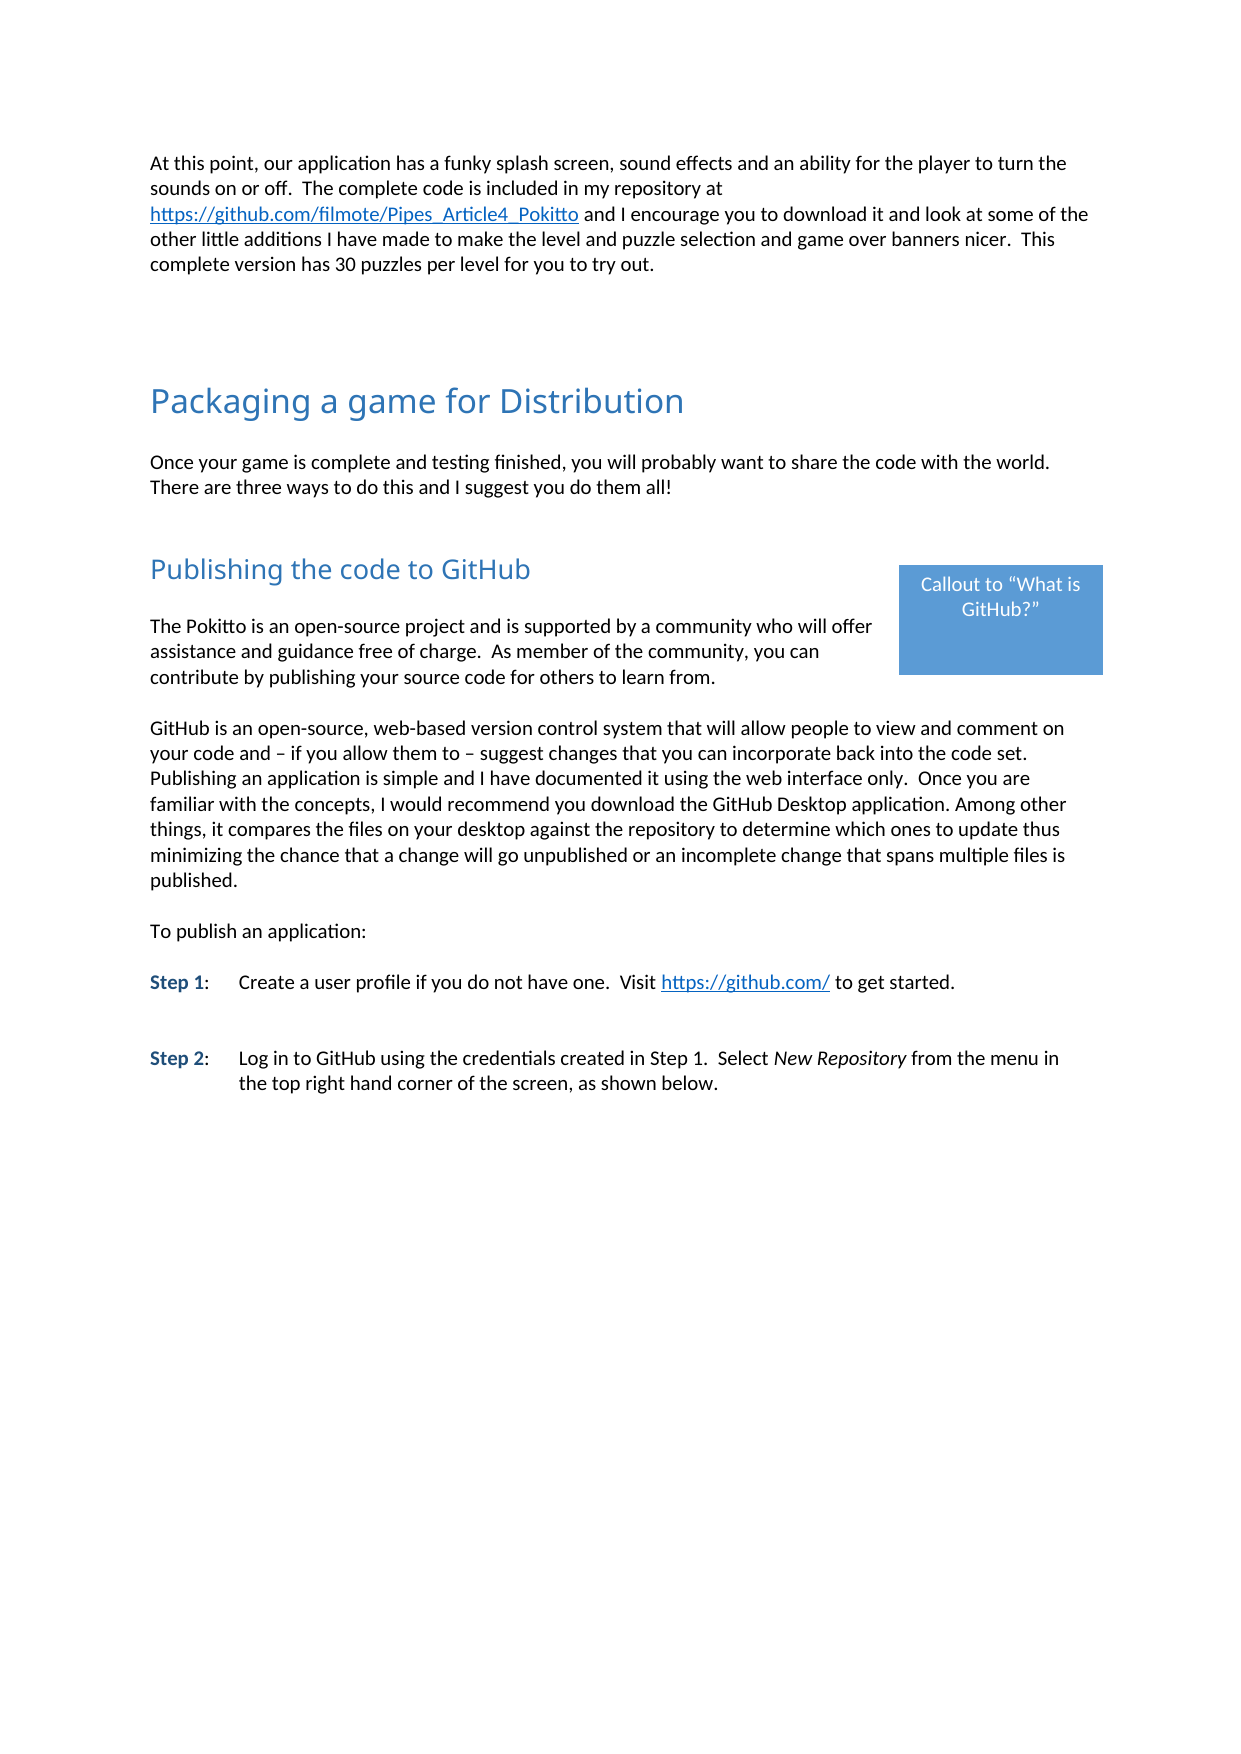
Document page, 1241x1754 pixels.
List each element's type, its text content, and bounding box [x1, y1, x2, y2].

text Once your game is complete and testing finished, you will probably want to share the code with the world. There are three ways to do this and I suggest you do them all! [150, 449, 1090, 500]
text The Pokitto is an open-source project and is supported by a community who will offer assistance and guidance free of charge. As member of the community, you can contribute by publishing your source code for others to learn from. [150, 613, 1090, 689]
text To publish an application: [150, 918, 1090, 943]
text Step 2: Log in to GitHub using the credentials created in Step 1. Select New Repository from the menu in the top right hand corner of the screen, as shown below. [150, 1045, 1090, 1096]
text Step 1: Create a user profile if you do not have one. Visit https://github.com/ to get started. [150, 969, 1090, 994]
text GitHub is an open-source, web-based version control system that will allow people to view and comment on your code and – if you allow them to – suggest changes that you can incorporate back into the code set. Publishing an application is simple and I have documented it using the web interface only. Once you are familiar with the concepts, I would recommend you download the GitHub Desktop application. Among other things, it compares the files on your desktop against the repository to determine which ones to update thus minimizing the chance that a change will go unpublished or an incomplete change that spans multiple files is published. [150, 715, 1090, 893]
text Publishing the code to GitHub [150, 551, 1090, 588]
subtitle Packaging a game for Distribution [150, 378, 1090, 424]
text At this point, our application has a funky splash screen, sound effects and an ability for the player to turn the sounds on or off. The complete code is included in my repository at https://github.com/filmote/Pipes_Article4_Pokitto and I encourage you to download it and look at some of the other little additions I have made to make the level and puzzle selection and game over banners nicer. This complete version has 30 puzzles per level for you to try out. [150, 150, 1090, 277]
